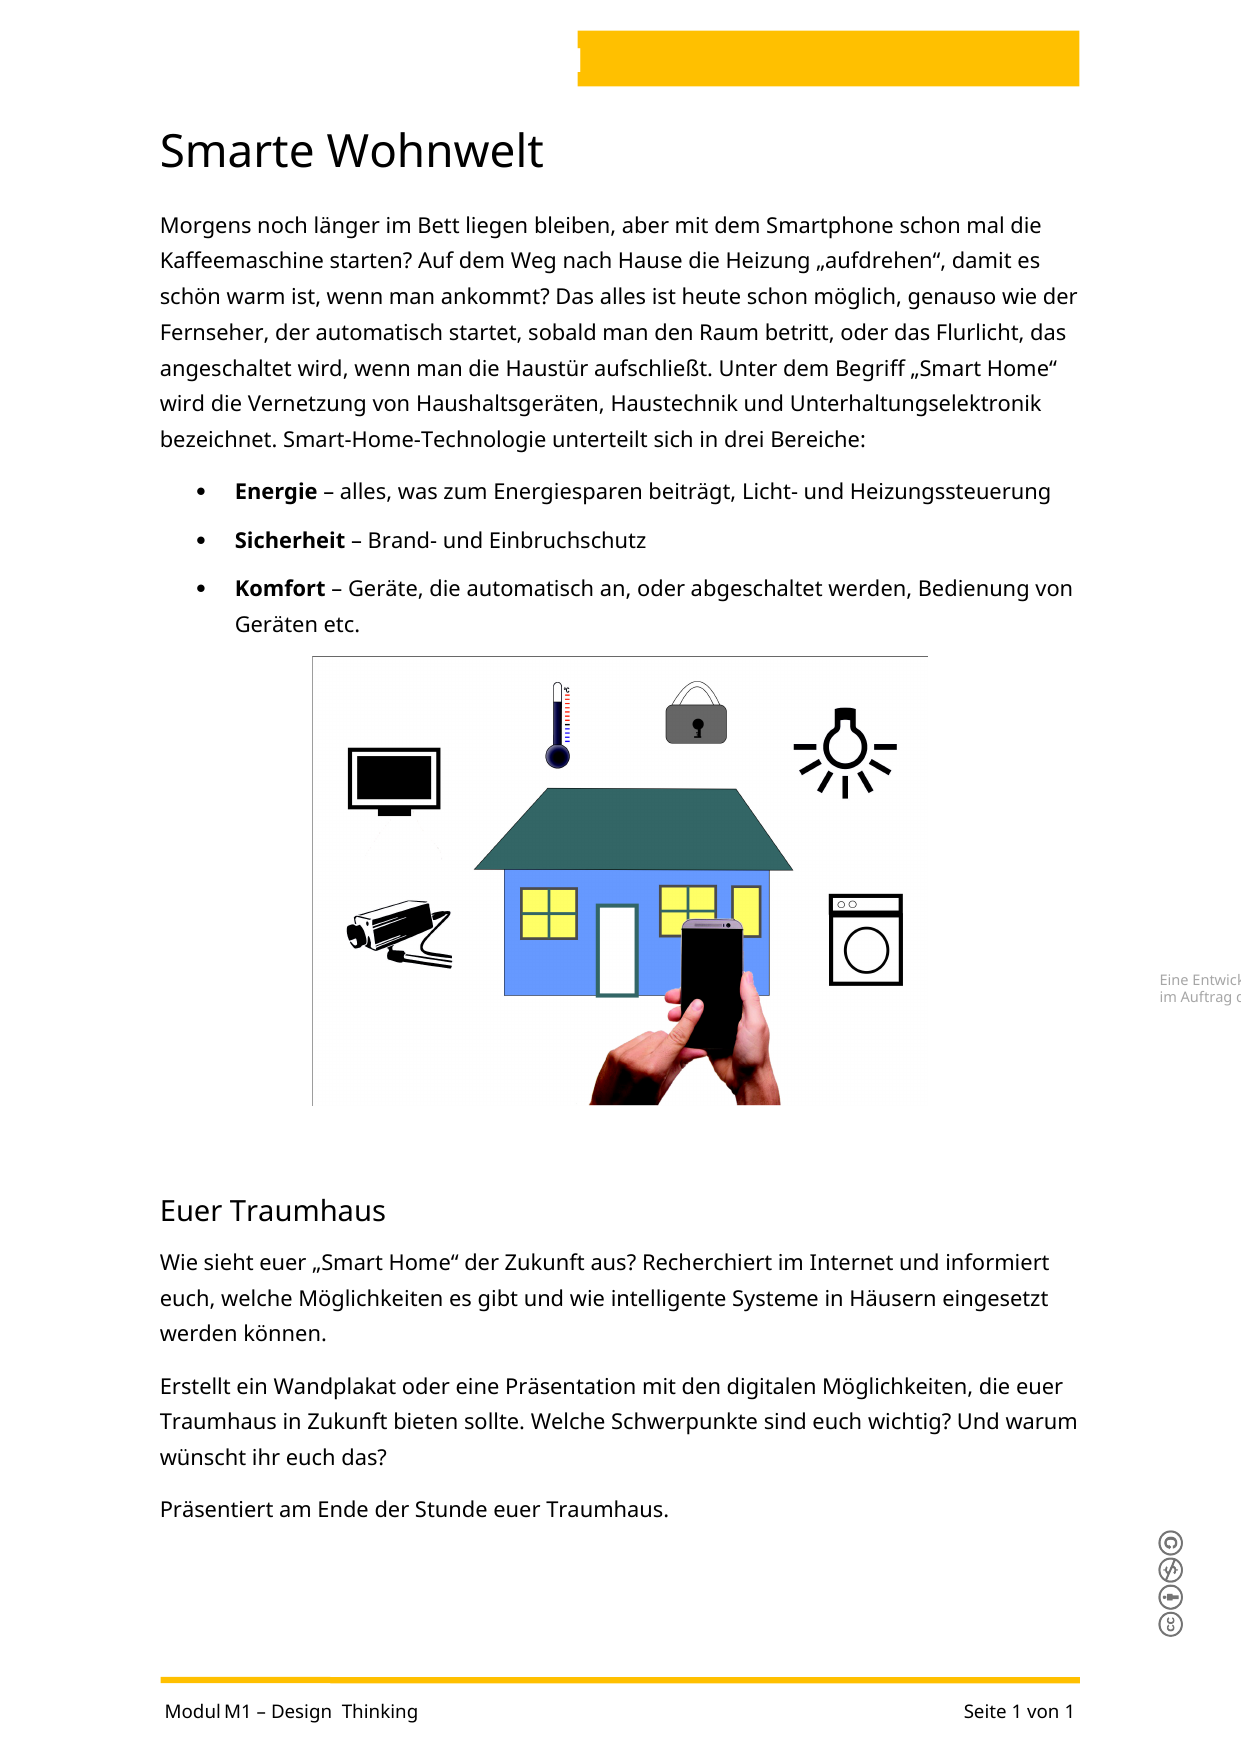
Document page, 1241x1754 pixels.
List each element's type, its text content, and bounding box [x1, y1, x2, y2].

picture [312, 656, 928, 1106]
text Morgens noch länger im Bett liegen bleiben, aber mit dem Smartphone schon mal die Kaffeemaschine starten? Auf dem Weg nach Hause die Heizung „aufdrehen“, damit es schön warm ist, wenn man ankommt? Das alles ist heute schon möglich, genauso wie der Fernseher, der automatisch startet, sobald man den Raum betritt, oder das Flurlicht, das angeschaltet wird, wenn man die Haustür aufschließt. Unter dem Begriff „Smart Home“ wird die Vernetzung von Haushaltsgeräten, Haustechnik und Unterhaltungselektronik bezeichnet. Smart-Home-Technologie unterteilt sich in drei Bereiche: [159, 209, 1081, 454]
list Komfort – Geräte, die automatisch an, oder abgeschaltet werden, Bedienung von Geräten etc. [197, 573, 1081, 638]
text Smarte Wohnwelt [159, 118, 1081, 181]
list Sicherheit – Brand- und Einbruchschutz [197, 524, 1081, 554]
subtitle Euer Traumhaus [159, 1190, 1081, 1230]
list Energie – alles, was zum Energiesparen beiträgt, Licht- und Heizungssteuerung [197, 476, 1081, 506]
text Präsentiert am Ende der Stunde euer Traumhaus. [159, 1494, 1081, 1524]
text Wie sieht euer „Smart Home“ der Zukunft aus? Recherchiert im Internet und informiert euch, welche Möglichkeiten es gibt und wie intelligente Systeme in Häusern eingesetzt werden können. [159, 1247, 1081, 1348]
text Erstellt ein Wandplakat oder eine Präsentation mit den digitalen Möglichkeiten, die euer Traumhaus in Zukunft bieten sollte. Welche Schwerpunkte sind euch wichtig? Und warum wünscht ihr euch das? [159, 1371, 1081, 1472]
